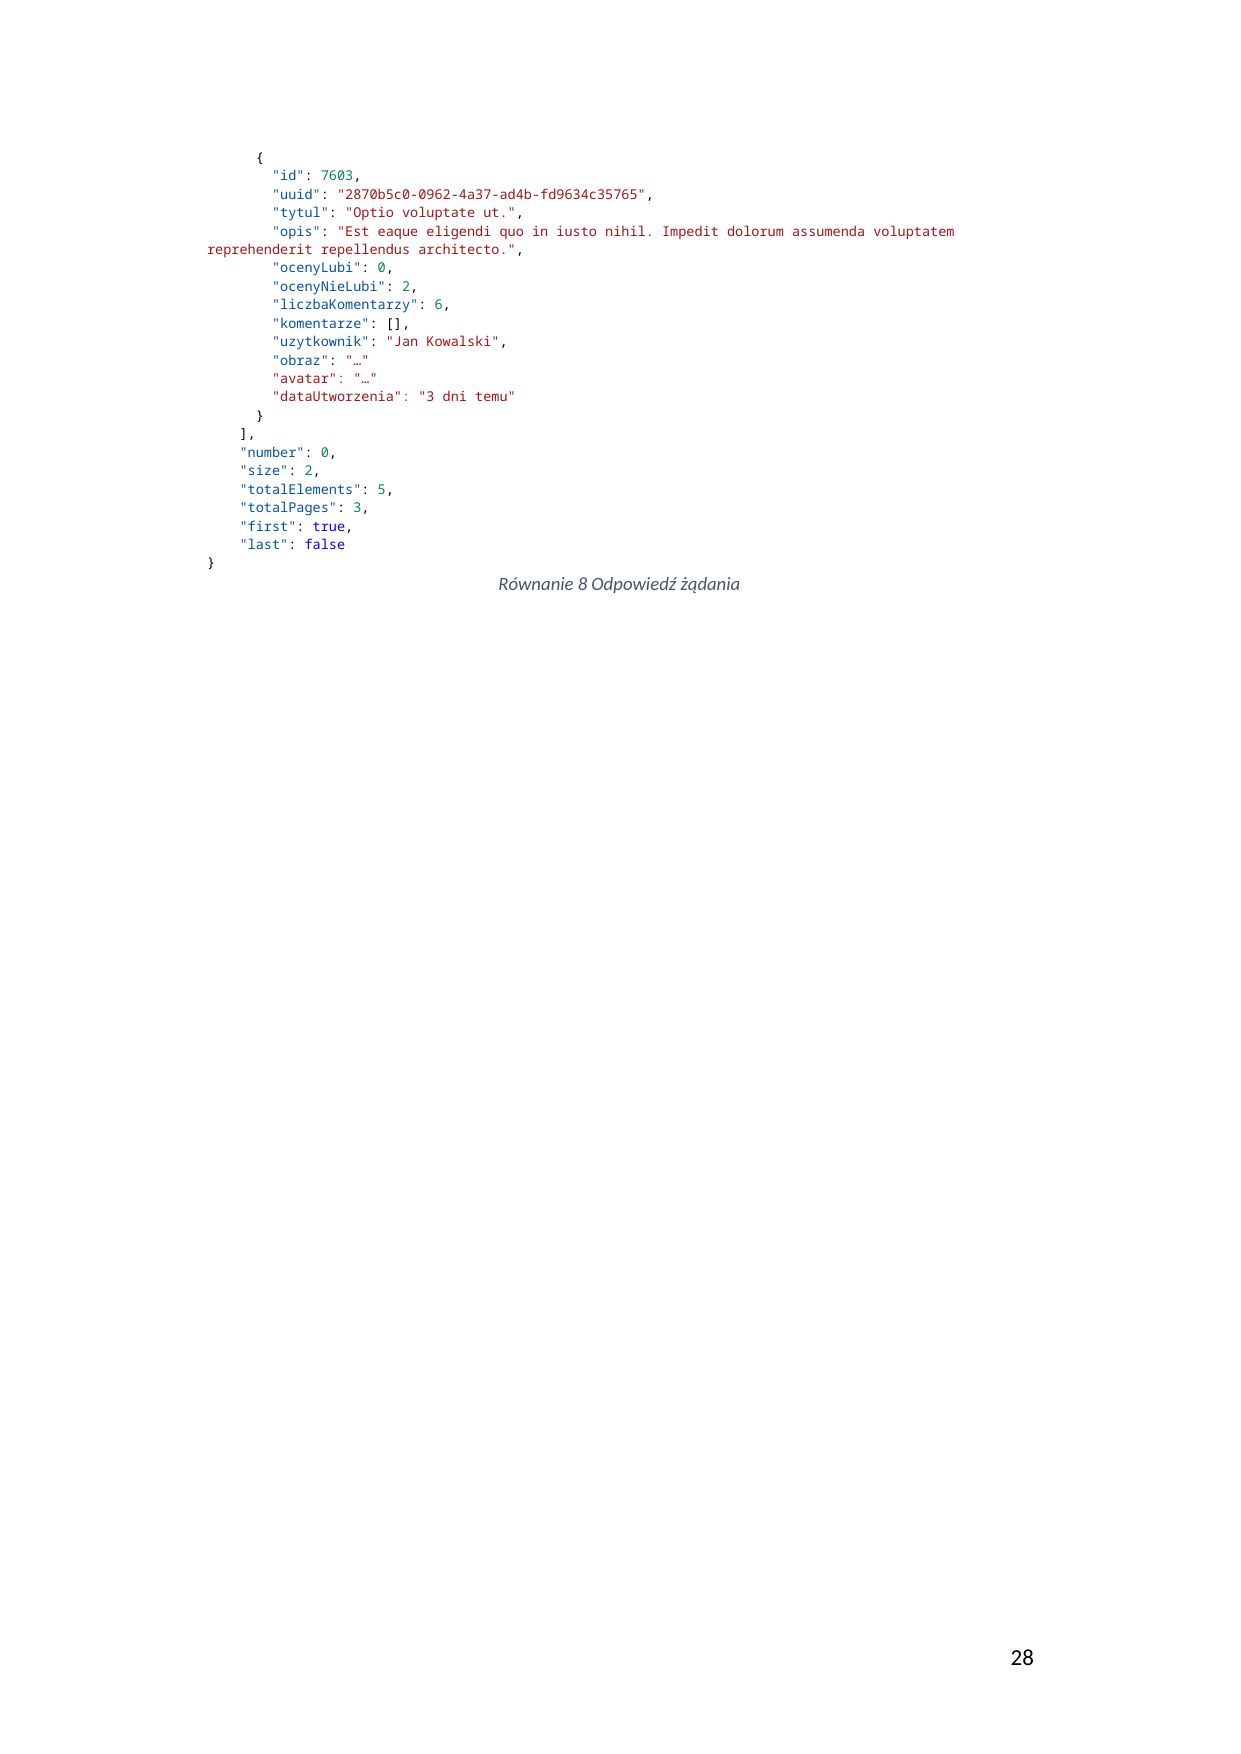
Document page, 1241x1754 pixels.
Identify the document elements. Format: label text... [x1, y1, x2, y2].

text "totalElements": 5, [207, 479, 1033, 498]
text { [207, 148, 1033, 166]
text "obraz": "…" [207, 351, 1033, 369]
text "opis": "Est eaque eligendi quo in iusto nihil. Impedit dolorum assumenda voluptatem reprehenderit repellendus architecto.", [207, 221, 1033, 258]
text "ocenyNieLubi": 2, [207, 277, 1033, 295]
text "id": 7603, [207, 166, 1033, 184]
text "tytul": "Optio voluptate ut.", [207, 203, 1033, 221]
text "dataUtworzenia": "3 dni temu" [207, 387, 1033, 406]
text "last": false [207, 535, 1033, 553]
text } [207, 553, 1033, 572]
text "number": 0, [207, 443, 1033, 461]
text "uuid": "2870b5c0-0962-4a37-ad4b-fd9634c35765", [207, 184, 1033, 203]
text "size": 2, [207, 461, 1033, 479]
text "totalPages": 3, [207, 498, 1033, 516]
text "ocenyLubi": 0, [207, 258, 1033, 277]
text "first": true, [207, 516, 1033, 535]
text } [207, 406, 1033, 424]
text "liczbaKomentarzy": 6, [207, 295, 1033, 314]
text ], [207, 424, 1033, 443]
text "komentarze": [], [207, 314, 1033, 332]
text Równanie 8 Odpowiedź żądania [207, 572, 1033, 595]
text "avatar": "…" [207, 369, 1033, 387]
text "uzytkownik": "Jan Kowalski", [207, 332, 1033, 351]
